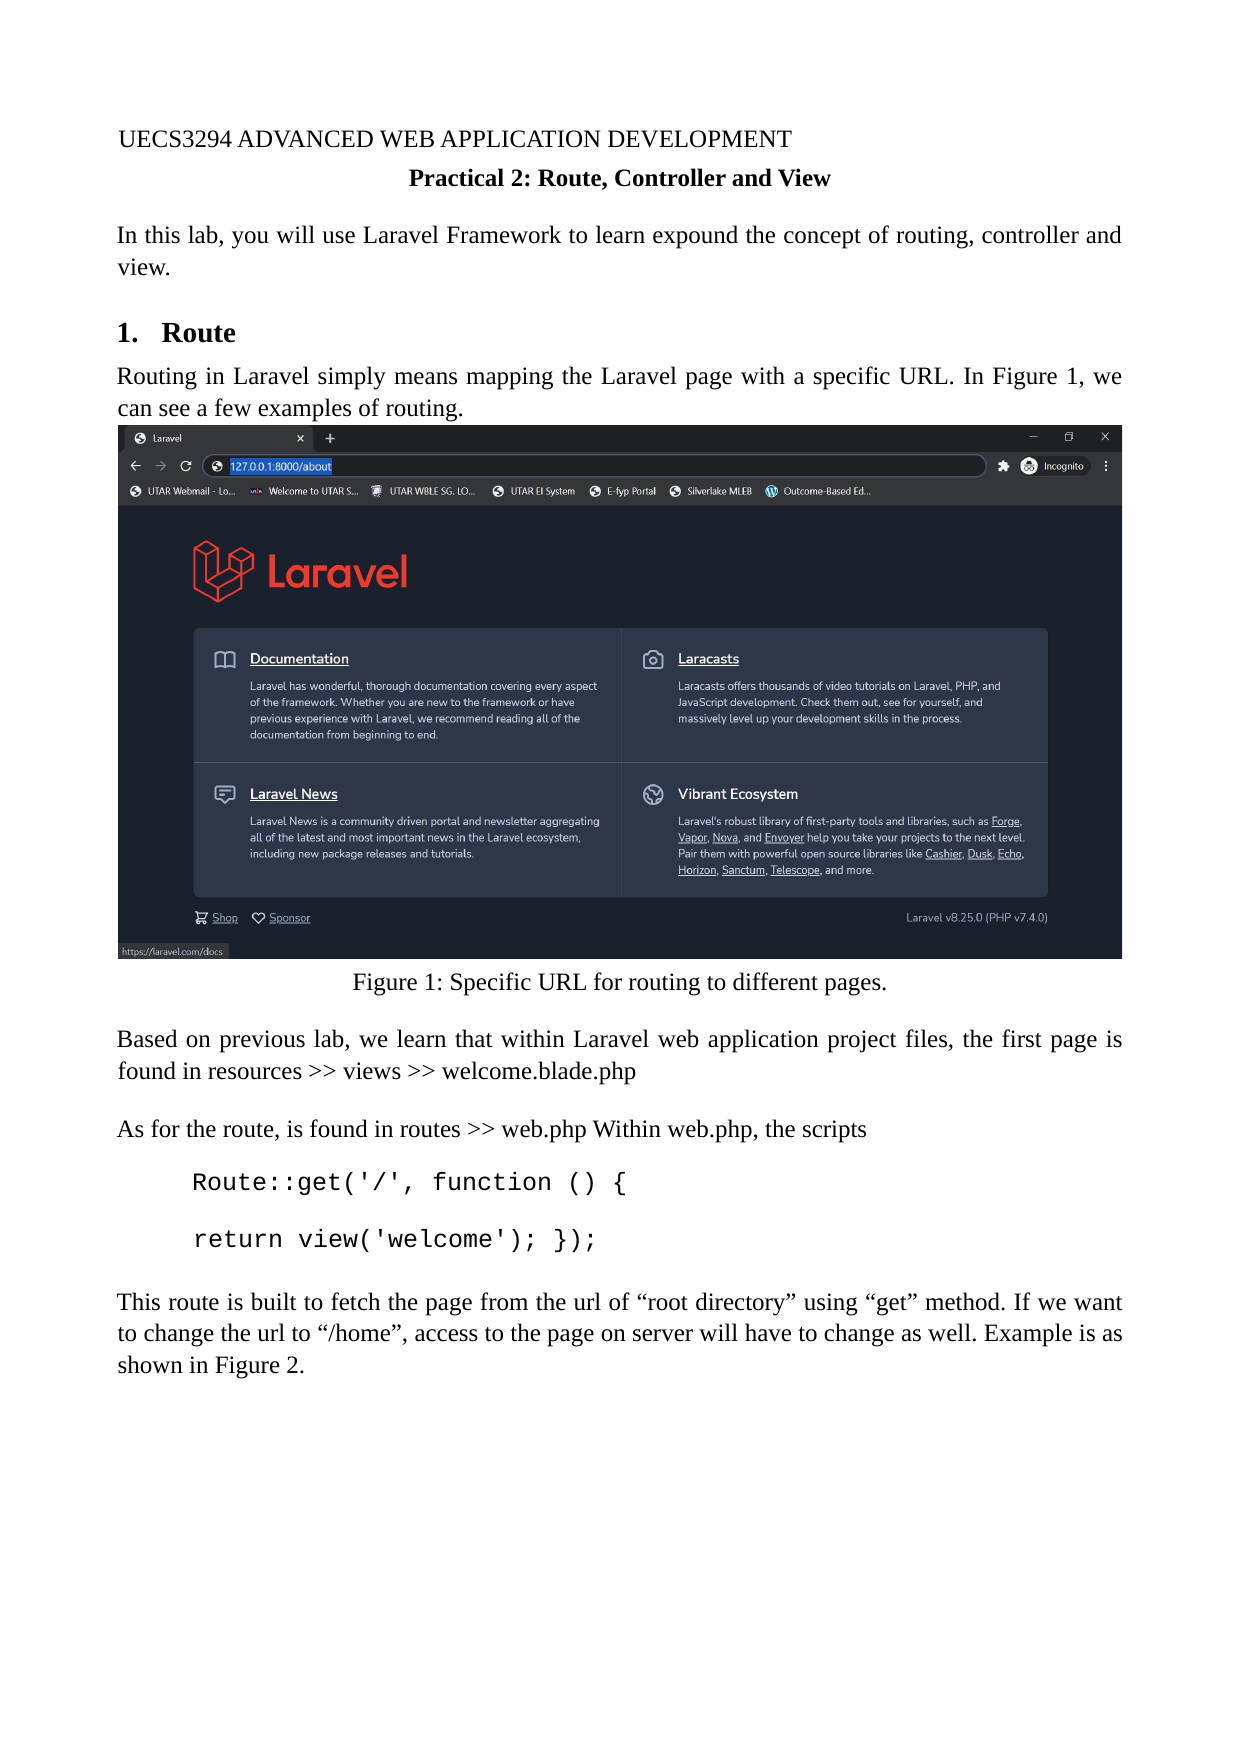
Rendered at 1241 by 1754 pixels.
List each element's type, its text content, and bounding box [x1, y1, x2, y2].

subtitle Route [116, 315, 1128, 349]
text This route is built to fetch the page from the url of “root directory” using “get” method. If we want to change the url to “/home”, access to the page on server will have to change as well. Example is as shown in Figure 2. [116, 1287, 1123, 1379]
text Routing in Laravel simply means mapping the Laravel page with a specific URL. In Figure 1, we can see a few examples of routing. [116, 361, 1123, 422]
text Route::get('/', function () { return view('welcome'); }); [192, 1169, 657, 1255]
picture [118, 425, 1123, 959]
text Figure 1: Specific URL for routing to different pages. [118, 967, 1122, 996]
text Based on previous lab, we learn that within Laravel web application project files, the first page is found in resources >> views >> welcome.blade.php [116, 1024, 1123, 1085]
text Practical 2: Route, Controller and View [118, 163, 1121, 192]
text As for the route, is found in routes >> web.php Within web.php, the scripts [116, 1114, 1123, 1143]
text In this lab, you will use Laravel Framework to learn expound the concept of routing, controller and view. [116, 221, 1123, 281]
